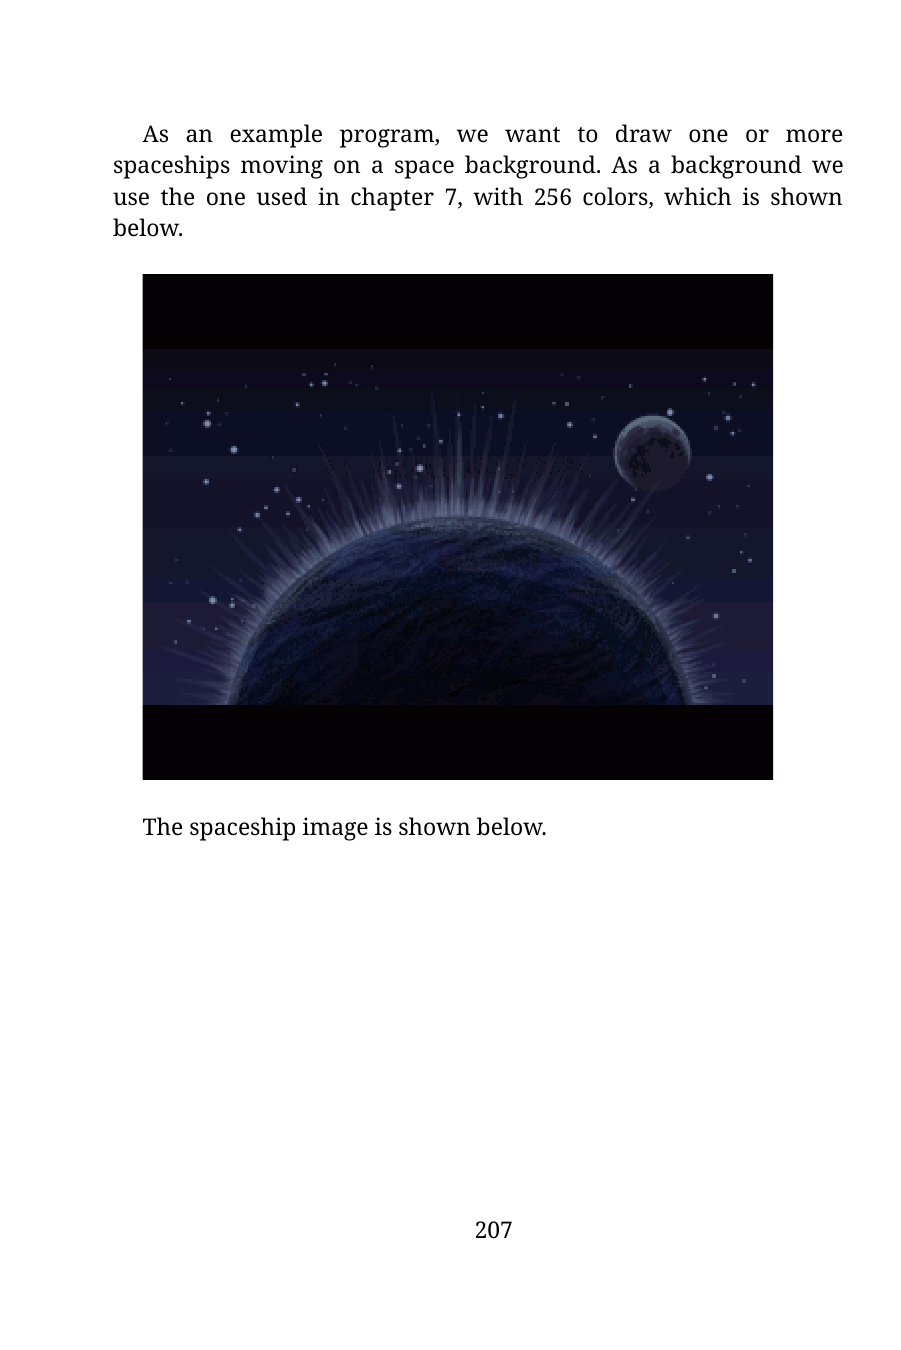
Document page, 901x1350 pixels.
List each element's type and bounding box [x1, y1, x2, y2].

picture [142, 274, 774, 780]
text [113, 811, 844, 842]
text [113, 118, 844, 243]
